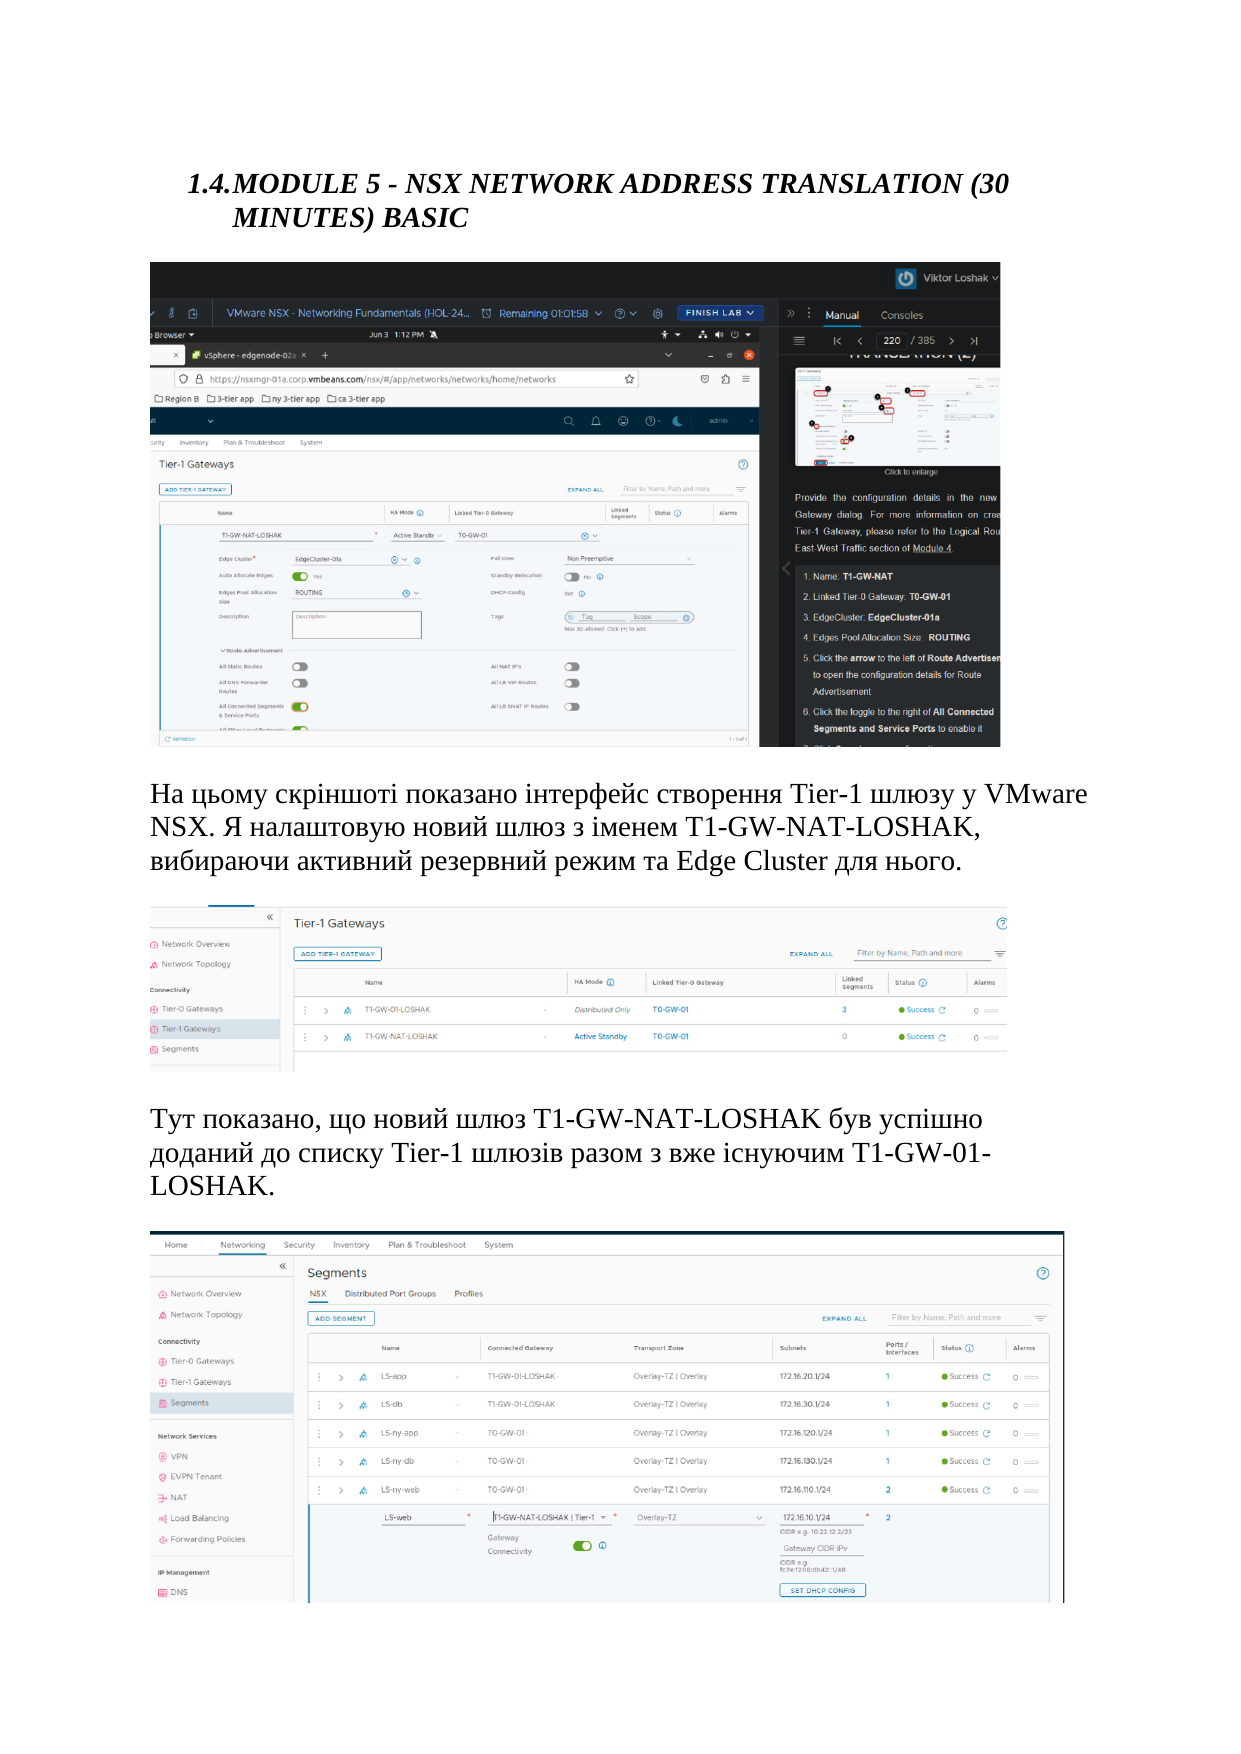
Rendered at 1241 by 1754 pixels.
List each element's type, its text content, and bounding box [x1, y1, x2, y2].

picture [150, 905, 1007, 1072]
picture [150, 419, 160, 427]
subtitle MODULE 5 - NSX NETWORK ADDRESS TRANSLATION (30 MINUTES) BASIC [187, 167, 1090, 234]
text На цьому скріншоті показано інтерфейс створення Tier-1 шлюзу у VMware NSX. Я налаштовую новий шлюз з іменем T1-GW-NAT-LOSHAK, вибираючи активний резервний режим та Edge Cluster для нього. [150, 776, 1090, 876]
picture [150, 1231, 1065, 1603]
picture [150, 262, 1001, 747]
text Тут показано, що новий шлюз T1-GW-NAT-LOSHAK був успішно доданий до списку Tier-1 шлюзів разом з вже існуючим T1-GW-01-LOSHAK. [150, 1101, 1090, 1202]
